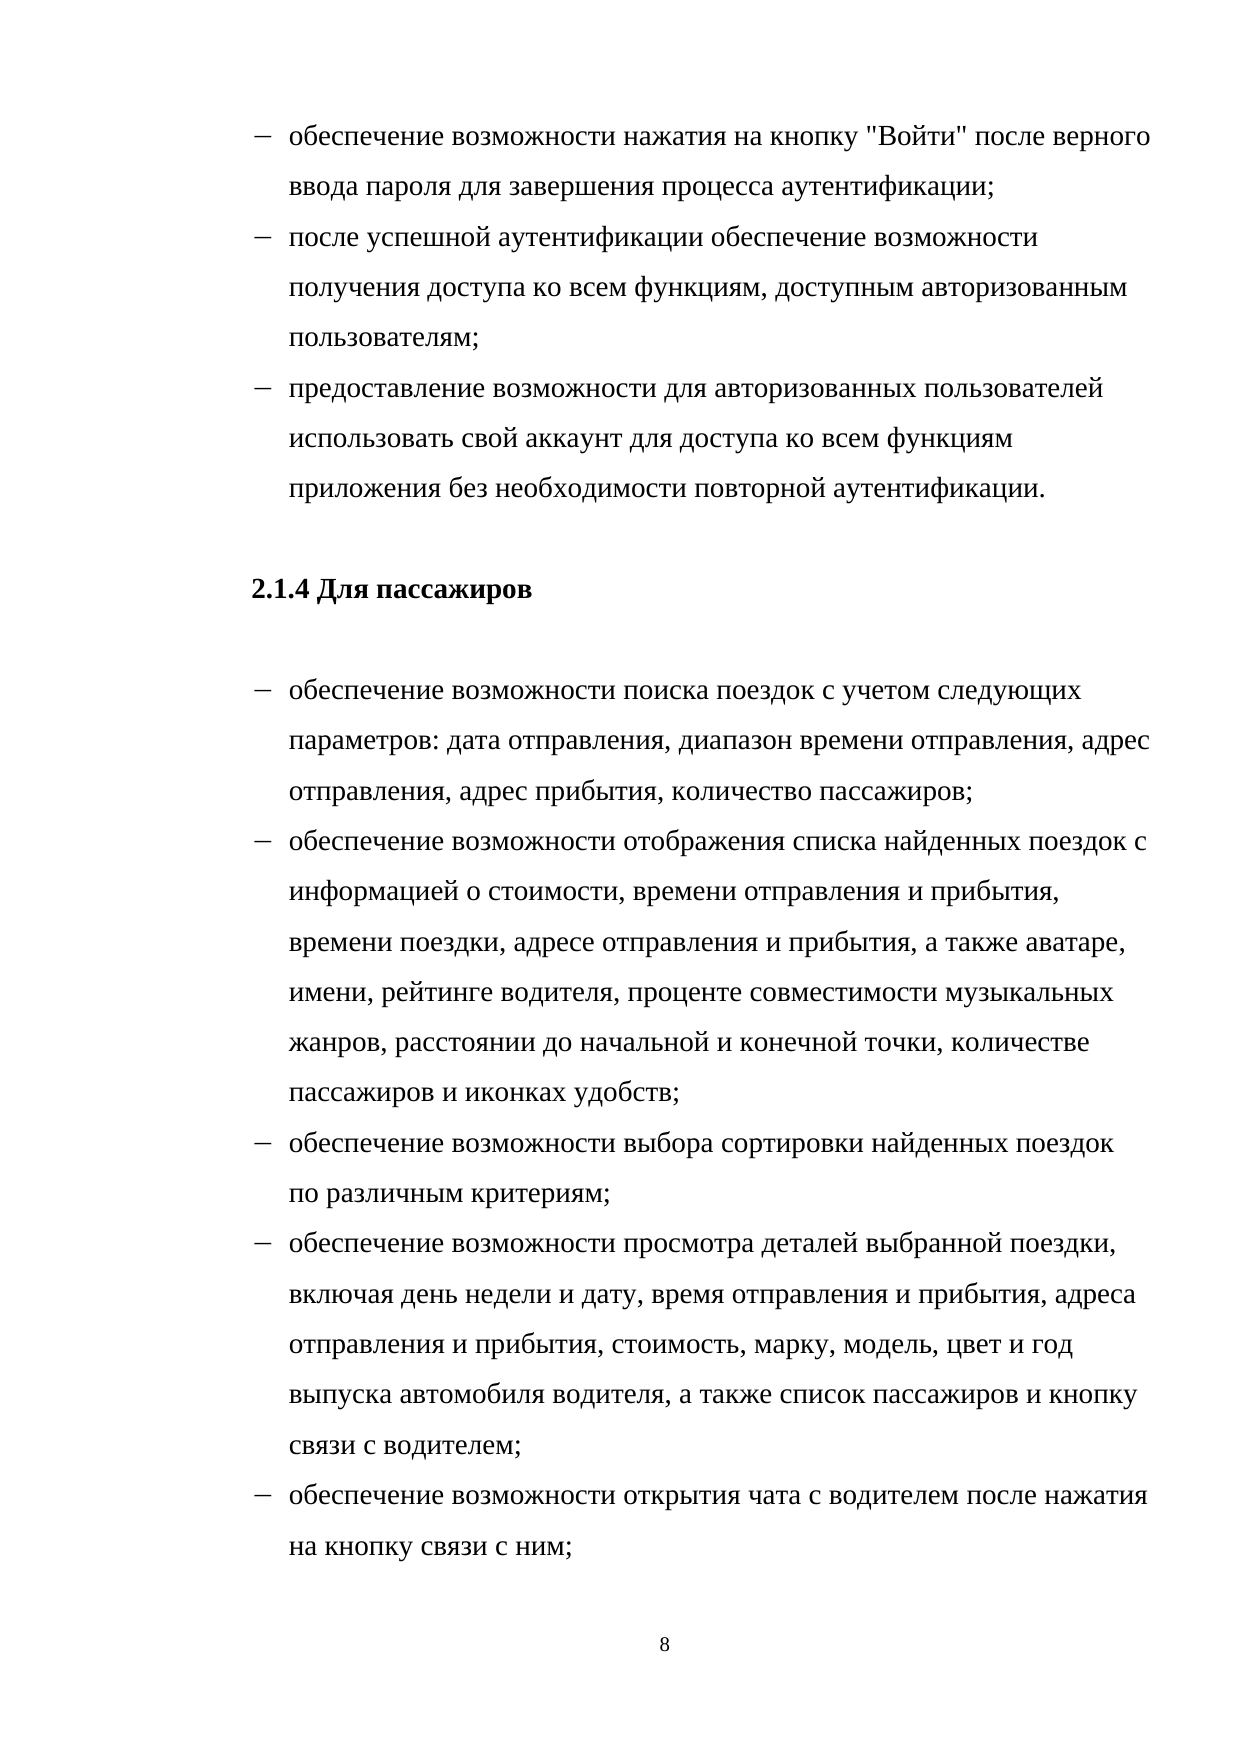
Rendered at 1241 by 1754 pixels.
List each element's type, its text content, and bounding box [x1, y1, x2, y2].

text обеспечение возможности отображения списка найденных поездок с информацией о стоимости, времени отправления и прибытия, времени поездки, адресе отправления и прибытия, а также аватаре, имени, рейтинге водителя, проценте совместимости музыкальных жанров, расстоянии до начальной и конечной точки, количестве пассажиров и иконках удобств; [251, 823, 1152, 1108]
text обеспечение возможности просмотра деталей выбранной поездки, включая день недели и дату, время отправления и прибытия, адреса отправления и прибытия, стоимость, марку, модель, цвет и год выпуска автомобиля водителя, а также список пассажиров и кнопку связи с водителем; [251, 1226, 1152, 1461]
text предоставление возможности для авторизованных пользователей использовать свой аккаунт для доступа ко всем функциям приложения без необходимости повторной аутентификации. [251, 370, 1152, 504]
text обеспечение возможности открытия чата с водителем после нажатия на кнопку связи с ним; [251, 1477, 1152, 1561]
text обеспечение возможности выбора сортировки найденных поездок по различным критериям; [251, 1125, 1152, 1209]
text обеспечение возможности нажатия на кнопку "Войти" после верного ввода пароля для завершения процесса аутентификации; [251, 118, 1152, 202]
list Для пассажиров [251, 571, 1152, 605]
text обеспечение возможности поиска поездок с учетом следующих параметров: дата отправления, диапазон времени отправления, адрес отправления, адрес прибытия, количество пассажиров; [251, 672, 1152, 806]
text после успешной аутентификации обеспечение возможности получения доступа ко всем функциям, доступным авторизованным пользователям; [251, 219, 1152, 353]
